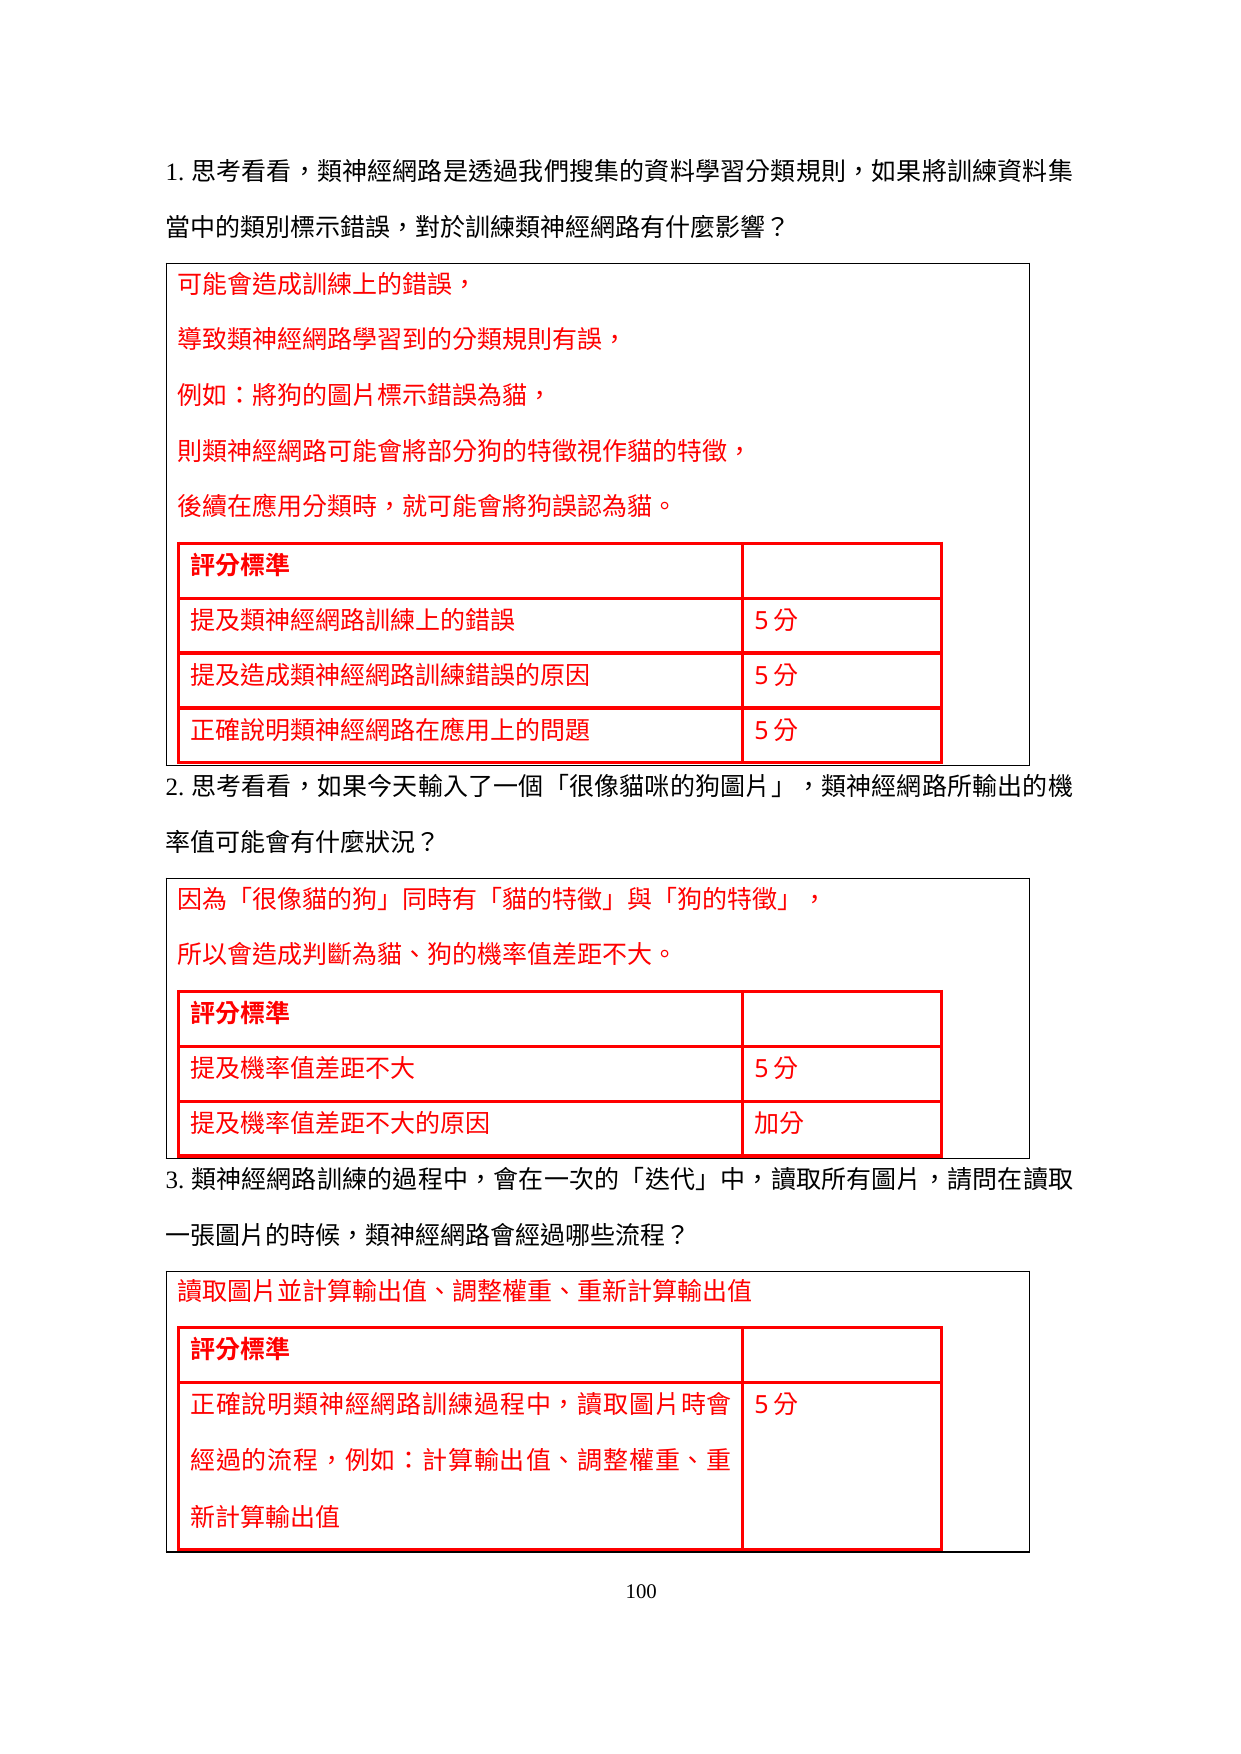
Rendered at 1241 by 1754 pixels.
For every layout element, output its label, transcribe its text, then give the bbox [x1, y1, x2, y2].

table_header 讀取圖片並計算輸出值、調整權重、重新計算輸出值 [167, 1272, 1029, 1551]
table_header 可能會造成訓練上的錯誤， 導致類神經網路學習到的分類規則有誤， 例如：將狗的圖片標示錯誤為貓， 則類神經網路可能會將部分狗的特徵視作貓的特徵， 後續在應用分類時，就可能會將狗誤認為貓。 [167, 264, 1029, 764]
text 2. 思考看看，如果今天輸入了一個「很像貓咪的狗圖片」，類神經網路所輸出的機率值可能會有什麼狀況？ [165, 766, 1075, 859]
text 3. 類神經網路訓練的過程中，會在一次的「迭代」中，讀取所有圖片，請問在讀取一張圖片的時候，類神經網路會經過哪些流程？ [165, 1159, 1075, 1252]
text 1. 思考看看，類神經網路是透過我們搜集的資料學習分類規則，如果將訓練資料集當中的類別標示錯誤，對於訓練類神經網路有什麼影響？ [165, 151, 1075, 244]
table_header 因為「很像貓的狗」同時有「貓的特徵」與「狗的特徵」， 所以會造成判斷為貓、狗的機率值差距不大。 [167, 879, 1029, 1158]
